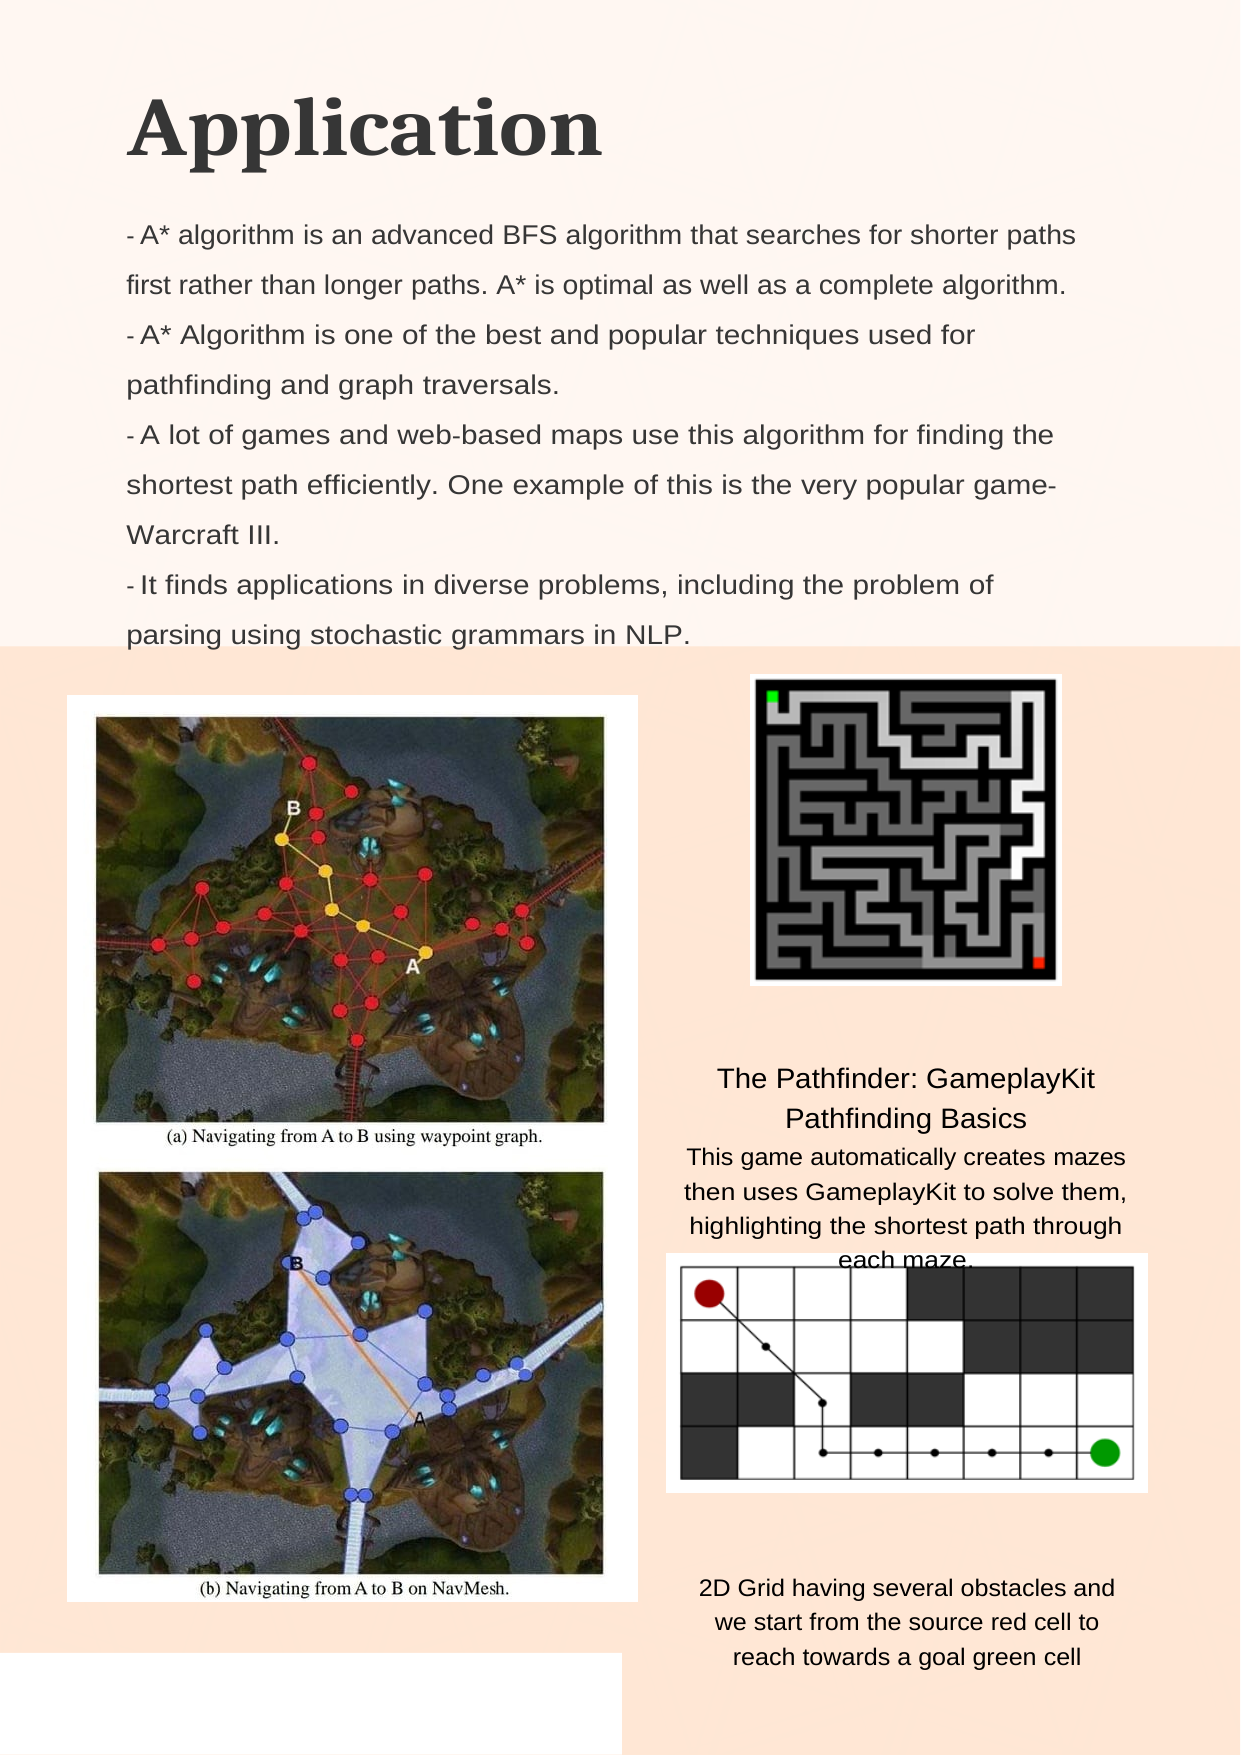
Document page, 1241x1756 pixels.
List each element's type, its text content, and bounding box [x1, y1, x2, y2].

list A* algorithm is an advanced BFS algorithm that searches for shorter paths first rather than longer paths. A* is optimal as well as a complete algorithm. [126, 219, 1118, 301]
list A* Algorithm is one of the best and popular techniques used for pathfinding and graph traversals. [126, 319, 1092, 401]
list It finds applications in diverse problems, including the problem of parsing using stochastic grammars in NLP. [126, 569, 1061, 651]
text The Pathfinder: GameplayKit Pathfinding Basics [684, 1062, 1128, 1135]
picture [0, 647, 1241, 1755]
subtitle Application [127, 81, 1140, 177]
text This game automatically creates mazes then uses GameplayKit to solve them, highlighting the shortest path through each maze. [684, 1143, 1128, 1274]
text 2D Grid having several obstacles and we start from the source red cell to reach towards a goal green cell [686, 1574, 1128, 1670]
list A lot of games and web-based maps use this algorithm for finding the shortest path efficiently. One example of this is the very popular game- Warcraft III. [126, 419, 1114, 551]
